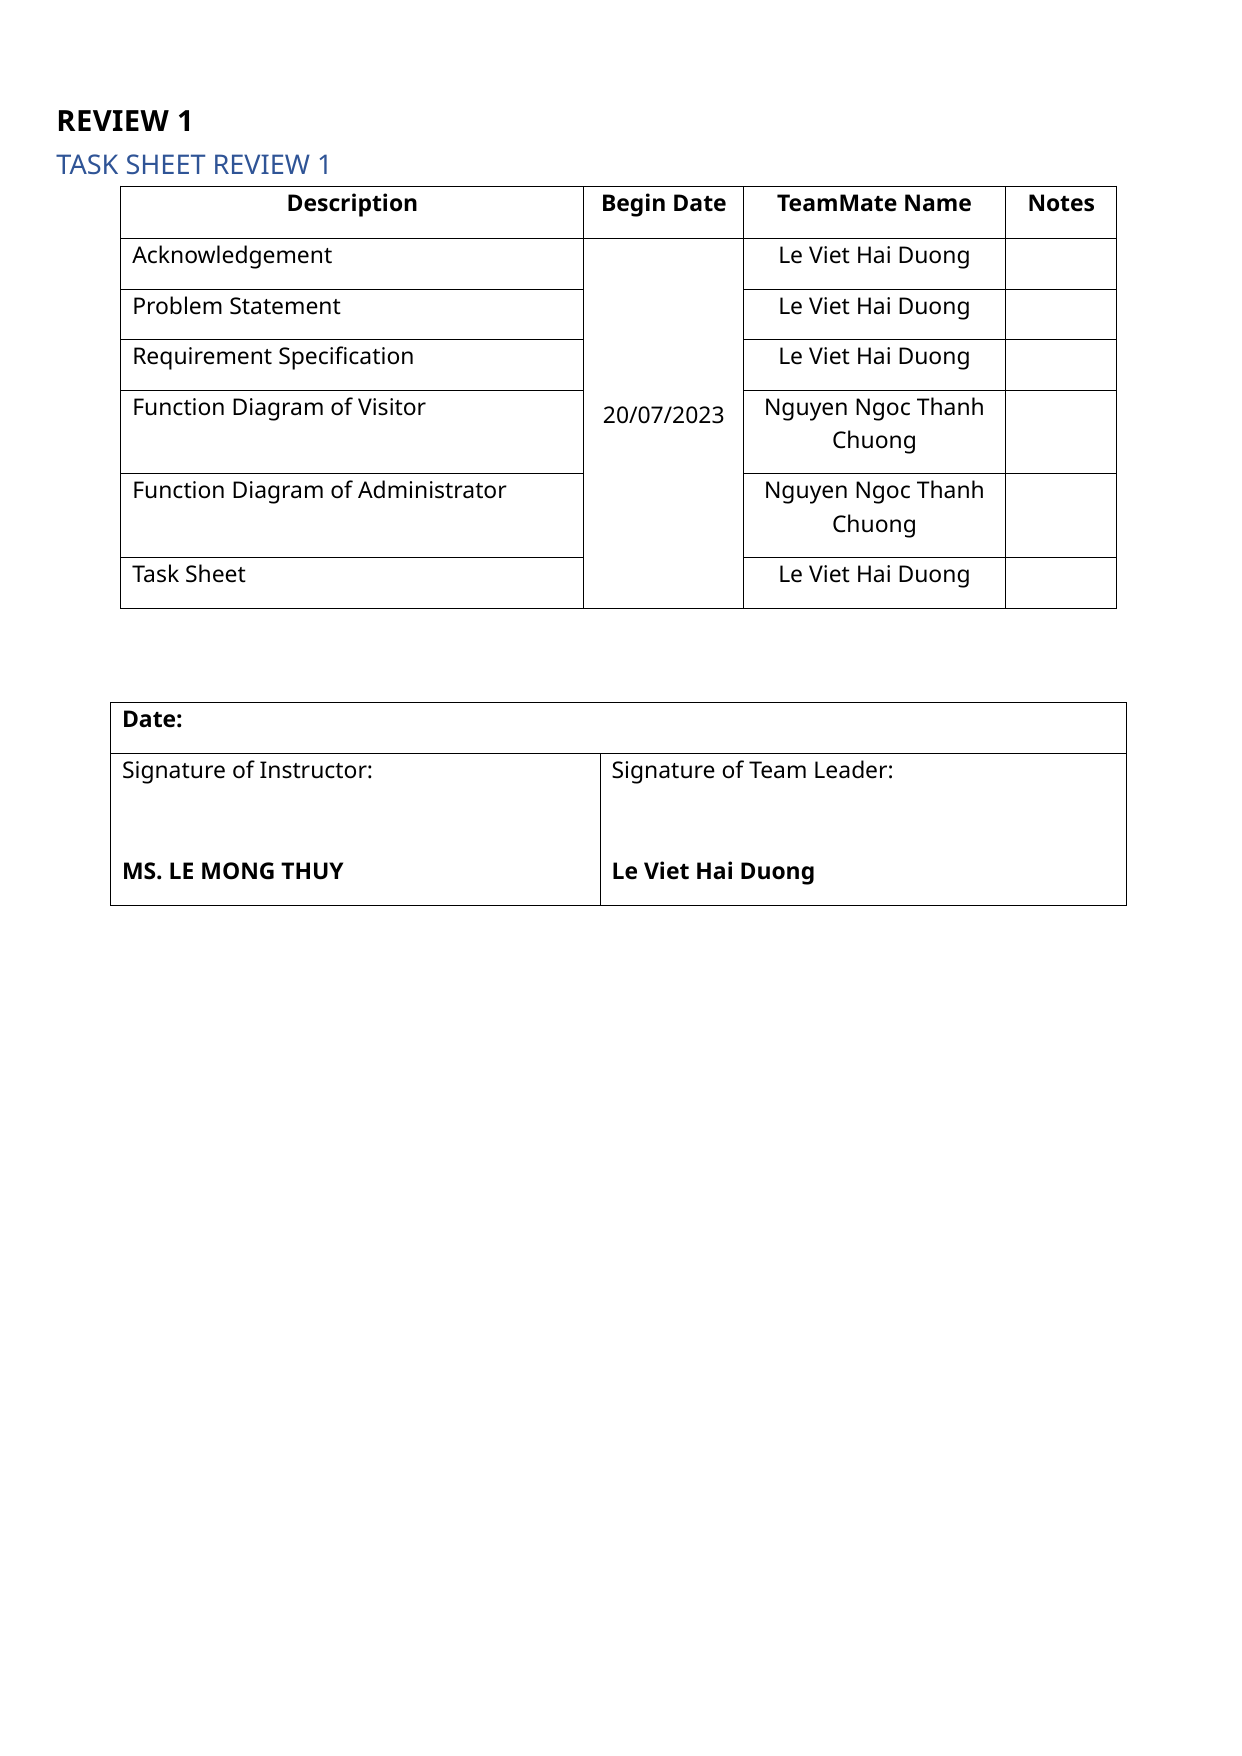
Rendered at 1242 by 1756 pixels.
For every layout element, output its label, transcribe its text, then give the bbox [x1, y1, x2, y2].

table_cell Function Diagram of Administrator [121, 474, 583, 557]
table_header Notes [1006, 187, 1116, 238]
table_header Begin Date [584, 187, 743, 238]
table_cell Acknowledgement [121, 239, 583, 289]
table_cell [1006, 558, 1116, 607]
table_cell Nguyen Ngoc Thanh Chuong [744, 474, 1005, 557]
table_header TeamMate Name [744, 187, 1005, 238]
table_cell Nguyen Ngoc Thanh Chuong [744, 391, 1005, 473]
table_cell Requirement Specification [121, 340, 583, 390]
table_cell Le Viet Hai Duong [744, 290, 1005, 339]
table_header Description [121, 187, 583, 238]
table_cell 20/07/2023 [584, 239, 743, 607]
table_cell [1006, 474, 1116, 557]
table_cell Le Viet Hai Duong [744, 239, 1005, 289]
table_cell [1006, 239, 1116, 289]
table_cell Le Viet Hai Duong [744, 340, 1005, 390]
table_cell Signature of Team Leader: Le Viet Hai Duong [601, 754, 1126, 905]
table_cell Task Sheet [121, 558, 583, 607]
table_cell Le Viet Hai Duong [744, 558, 1005, 607]
subtitle REVIEW 1 [56, 100, 1181, 140]
table_cell [1006, 290, 1116, 339]
table_cell Problem Statement [121, 290, 583, 339]
table_cell [1006, 340, 1116, 390]
table_cell [1006, 391, 1116, 473]
table_cell Function Diagram of Visitor [121, 391, 583, 473]
table_header Date: [111, 703, 1126, 753]
table_cell Signature of Instructor: MS. LE MONG THUY [111, 754, 600, 905]
subtitle TASK SHEET REVIEW 1 [56, 146, 1181, 183]
